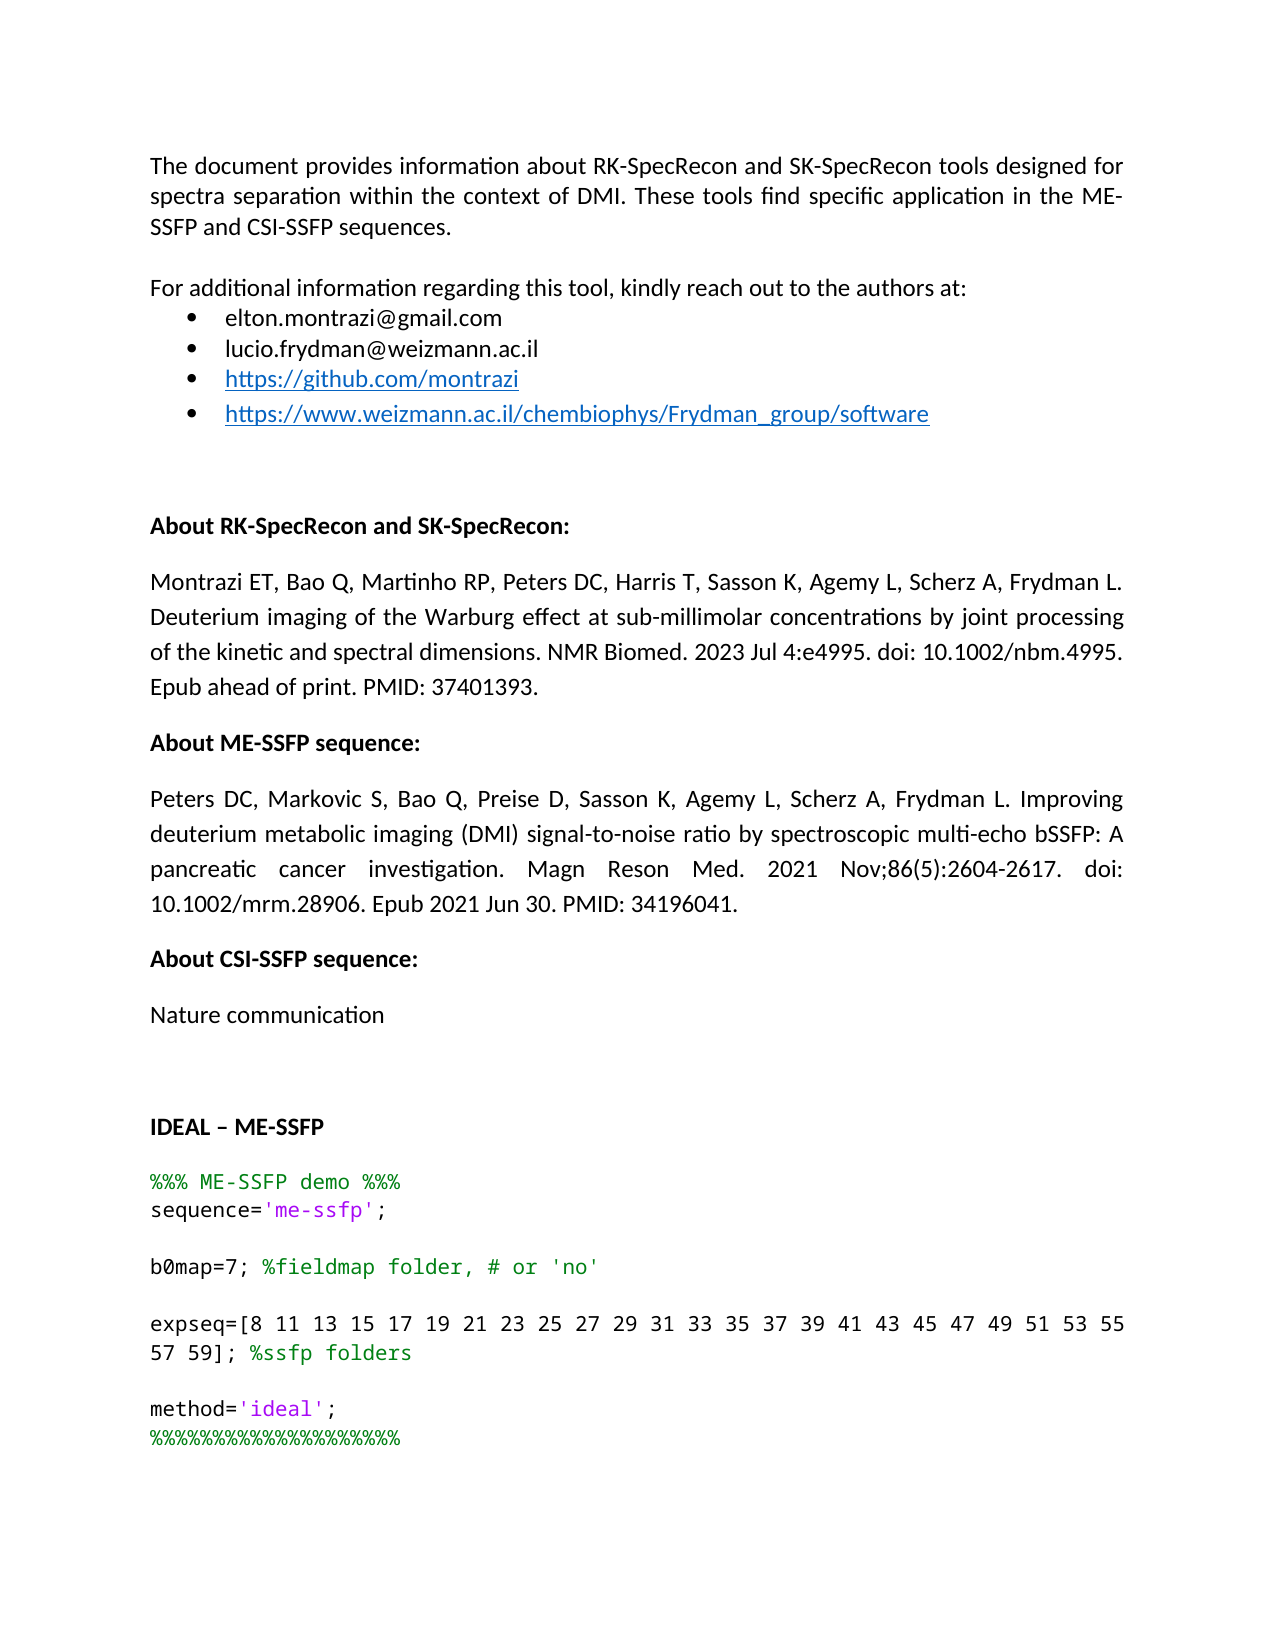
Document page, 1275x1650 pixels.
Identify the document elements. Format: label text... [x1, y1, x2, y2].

text b0map=7; %fieldmap folder, # or 'no' [150, 1252, 1125, 1281]
text About ME-SSFP sequence: [150, 727, 1125, 757]
text About CSI-SSFP sequence: [150, 944, 1125, 974]
text %%% ME-SSFP demo %%% [150, 1167, 1125, 1195]
text About RK-SpecRecon and SK-SpecRecon: [150, 510, 1125, 541]
text The document provides information about RK-SpecRecon and SK-SpecRecon tools designed for spectra separation within the context of DMI. These tools find specific application in the ME-SSFP and CSI-SSFP sequences. [150, 150, 1125, 242]
text For additional information regarding this tool, kindly reach out to the authors at: [150, 272, 1125, 303]
list lucio.frydman@weizmann.ac.il [187, 333, 1125, 364]
text sequence='me-ssfp'; [150, 1195, 1125, 1224]
text Peters DC, Markovic S, Bao Q, Preise D, Sasson K, Agemy L, Scherz A, Frydman L. Improving deuterium metabolic imaging (DMI) signal-to-noise ratio by spectroscopic multi-echo bSSFP: A pancreatic cancer investigation. Magn Reson Med. 2021 Nov;86(5):2604-2617. doi: 10.1002/mrm.28906. Epub 2021 Jun 30. PMID: 34196041. [150, 783, 1125, 918]
list elton.montrazi@gmail.com [187, 303, 1125, 333]
text Montrazi ET, Bao Q, Martinho RP, Peters DC, Harris T, Sasson K, Agemy L, Scherz A, Frydman L. Deuterium imaging of the Warburg effect at sub-millimolar concentrations by joint processing of the kinetic and spectral dimensions. NMR Biomed. 2023 Jul 4:e4995. doi: 10.1002/nbm.4995. Epub ahead of print. PMID: 37401393. [150, 566, 1125, 702]
text Nature communication [150, 999, 1125, 1030]
text expseq=[8 11 13 15 17 19 21 23 25 27 29 31 33 35 37 39 41 43 45 47 49 51 53 55 57 59]; %ssfp folders [150, 1309, 1125, 1366]
text %%%%%%%%%%%%%%%%%%%% [150, 1423, 1125, 1451]
list https://www.weizmann.ac.il/chembiophys/Frydman_group/software [187, 399, 1125, 429]
text IDEAL – ME-SSFP [150, 1111, 1125, 1142]
text method='ideal'; [150, 1394, 1125, 1423]
list https://github.com/montrazi [187, 364, 1125, 394]
